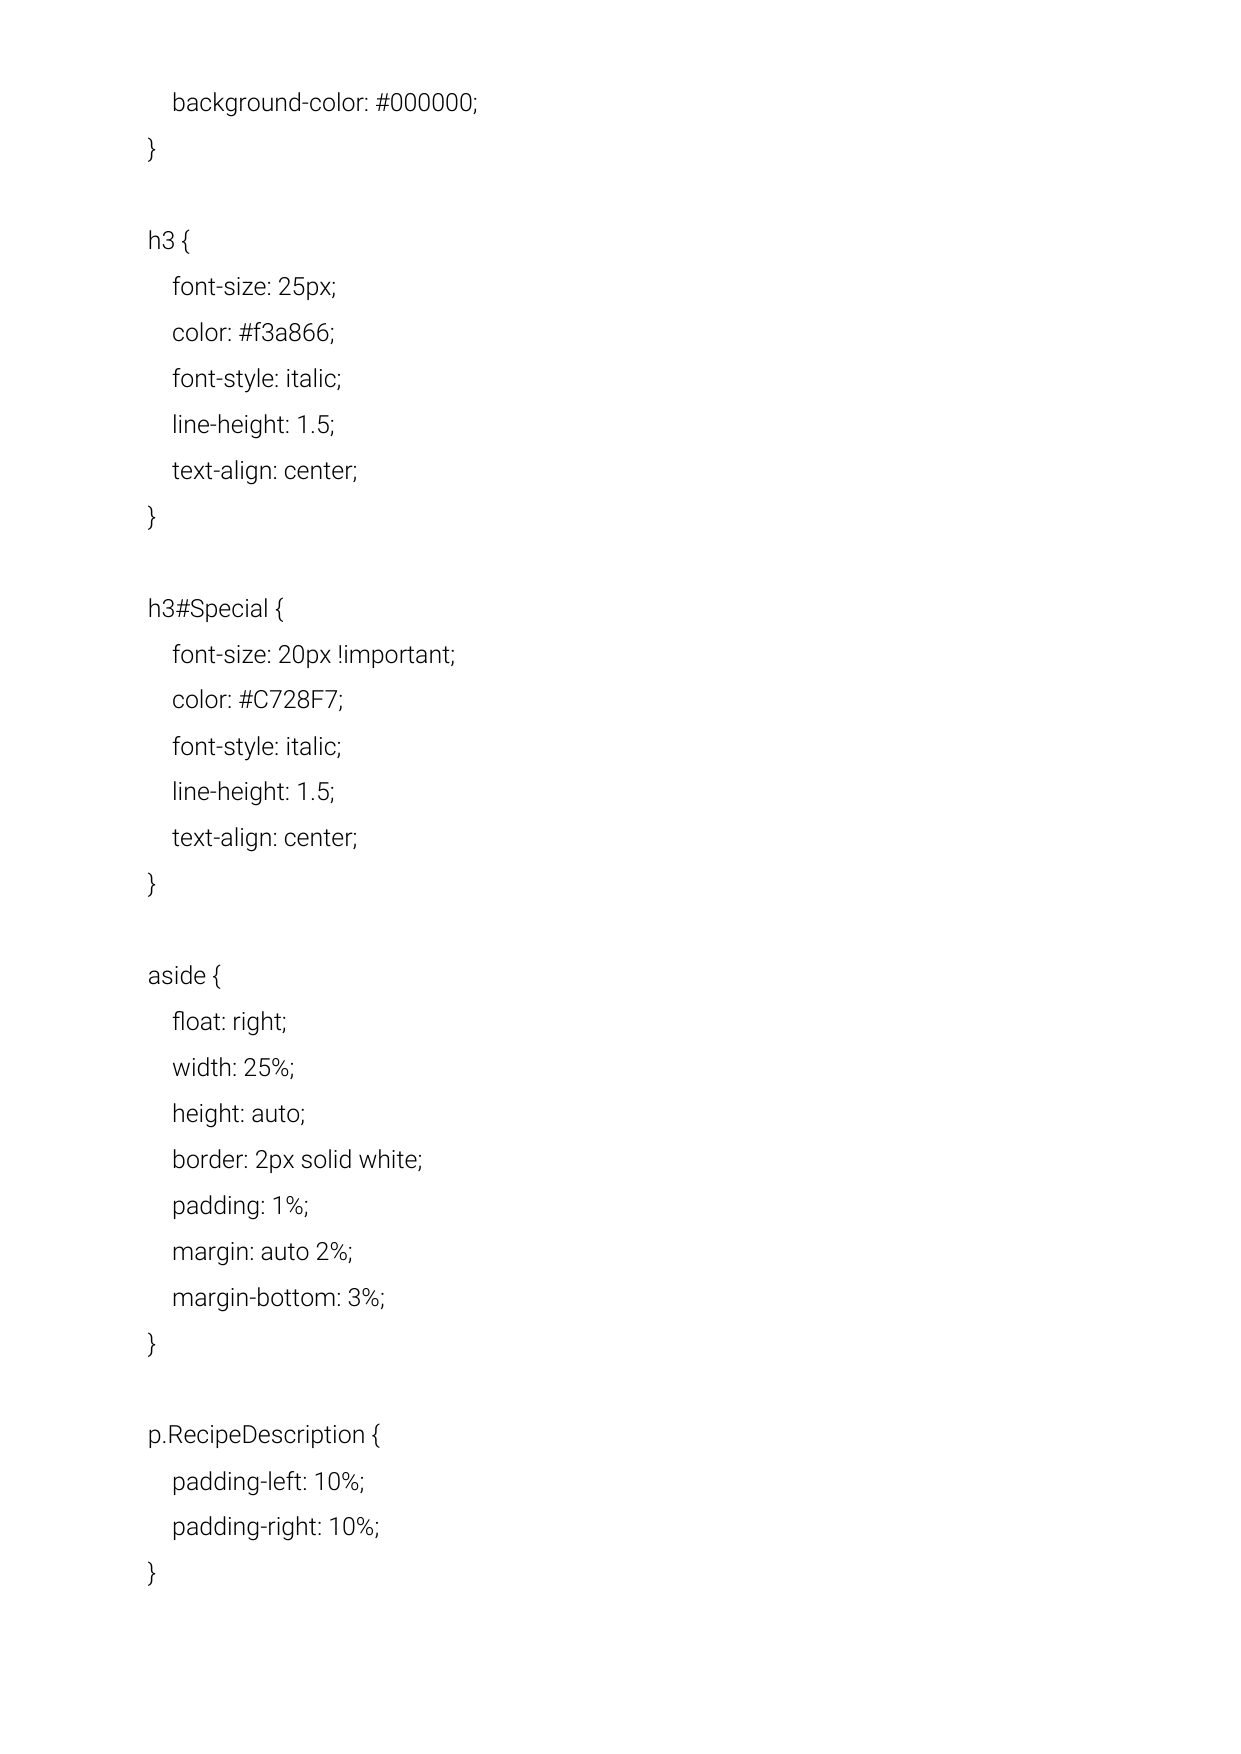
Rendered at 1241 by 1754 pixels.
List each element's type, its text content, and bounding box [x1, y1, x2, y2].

text font-size: 25px; [148, 272, 1152, 302]
text color: #f3a866; [148, 318, 1152, 347]
text margin: auto 2%; [148, 1237, 1152, 1266]
text padding: 1%; [148, 1191, 1152, 1220]
text color: #C728F7; [148, 686, 1152, 715]
text h3#Special { [148, 594, 1152, 623]
text margin-bottom: 3%; [148, 1283, 1152, 1312]
text border: 2px solid white; [148, 1145, 1152, 1174]
text p.RecipeDescription { [148, 1421, 1152, 1450]
text background-color: #000000; [148, 88, 1152, 118]
text float: right; [148, 1007, 1152, 1037]
text line-height: 1.5; [148, 410, 1152, 439]
text h3 { [148, 226, 1152, 256]
text width: 25%; [148, 1053, 1152, 1082]
text padding-right: 10%; [148, 1513, 1152, 1542]
text } [148, 1558, 1152, 1588]
text aside { [148, 961, 1152, 991]
text padding-left: 10%; [148, 1467, 1152, 1496]
text font-style: italic; [148, 732, 1152, 761]
text text-align: center; [148, 456, 1152, 485]
text text-align: center; [148, 823, 1152, 853]
text font-style: italic; [148, 364, 1152, 393]
text } [148, 869, 1152, 899]
text font-size: 20px !important; [148, 640, 1152, 669]
text height: auto; [148, 1099, 1152, 1128]
text } [148, 1329, 1152, 1358]
text } [148, 134, 1152, 164]
text line-height: 1.5; [148, 778, 1152, 807]
text } [148, 502, 1152, 531]
